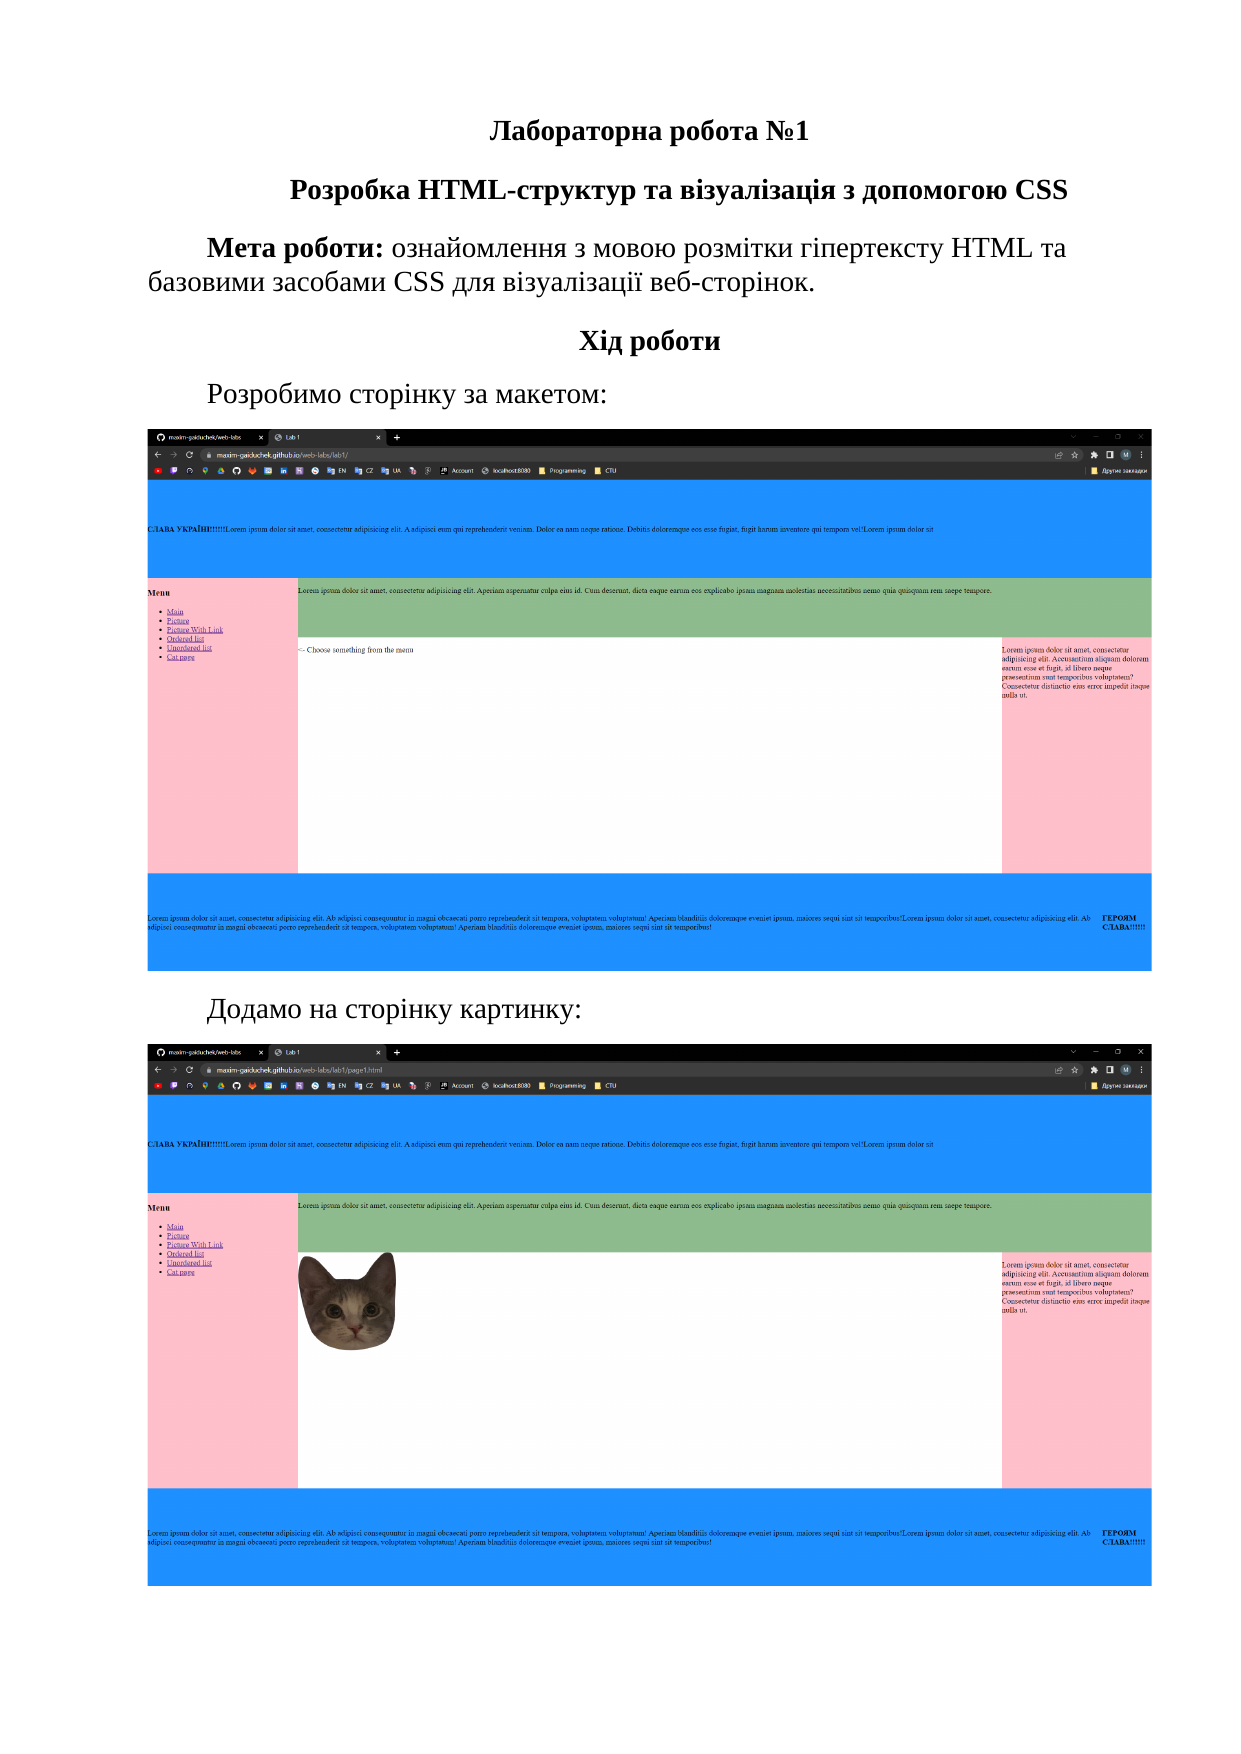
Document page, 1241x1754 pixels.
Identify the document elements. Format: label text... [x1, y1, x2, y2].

text Додамо на сторінку картинку: [149, 991, 1152, 1024]
text Розробимо сторінку за макетом: [149, 376, 1152, 410]
picture [147, 1044, 1152, 1586]
text Розробка HTML-структур та візуалізація з допомогою CSS [148, 172, 1152, 206]
text Мета роботи: ознайомлення з мовою розмітки гіпертексту HTML та базовими засобами CSS для візуалізації веб-сторінок. [148, 231, 1152, 298]
text Лабораторна робота №1 [148, 113, 1152, 147]
picture [147, 429, 1152, 971]
text Хід роботи [148, 323, 1152, 356]
